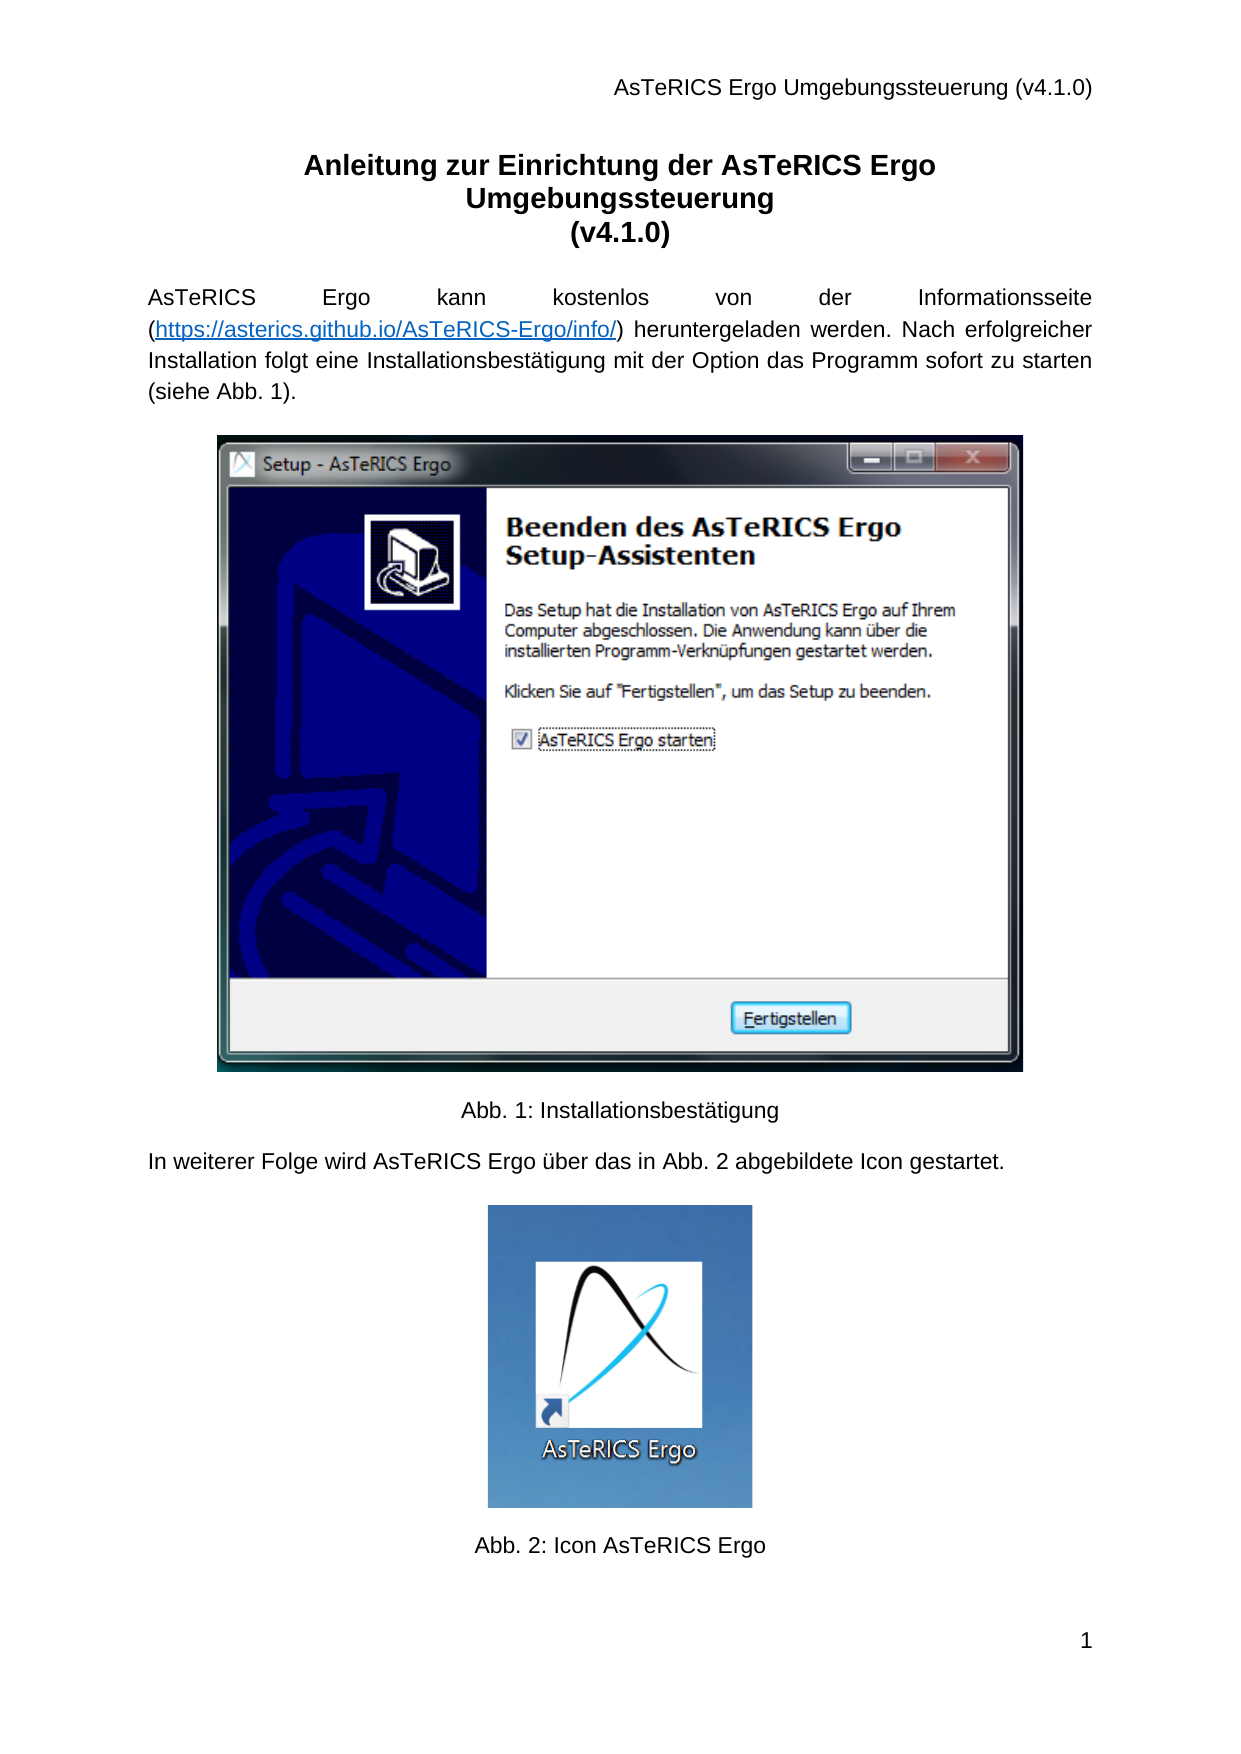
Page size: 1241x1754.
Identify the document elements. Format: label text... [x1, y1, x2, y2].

text (v4.1.0) [148, 215, 1093, 248]
text AsTeRICS Ergo kann kostenlos von der Informationsseite (https://asterics.github.io/AsTeRICS-Ergo/info/) heruntergeladen werden. Nach erfolgreicher Installation folgt eine Installationsbestätigung mit der Option das Programm sofort zu starten (siehe Abb. 1). [148, 279, 1093, 404]
text Abb. 1: Installationsbestätigung [148, 1092, 1093, 1123]
text In weiterer Folge wird AsTeRICS Ergo über das in Abb. 2 abgebildete Icon gestartet. [148, 1143, 1093, 1174]
text Abb. 2: Icon AsTeRICS Ergo [148, 1527, 1093, 1559]
picture [217, 435, 1024, 1072]
picture [487, 1205, 753, 1508]
text Anleitung zur Einrichtung der AsTeRICS Ergo Umgebungssteuerung [148, 148, 1093, 215]
